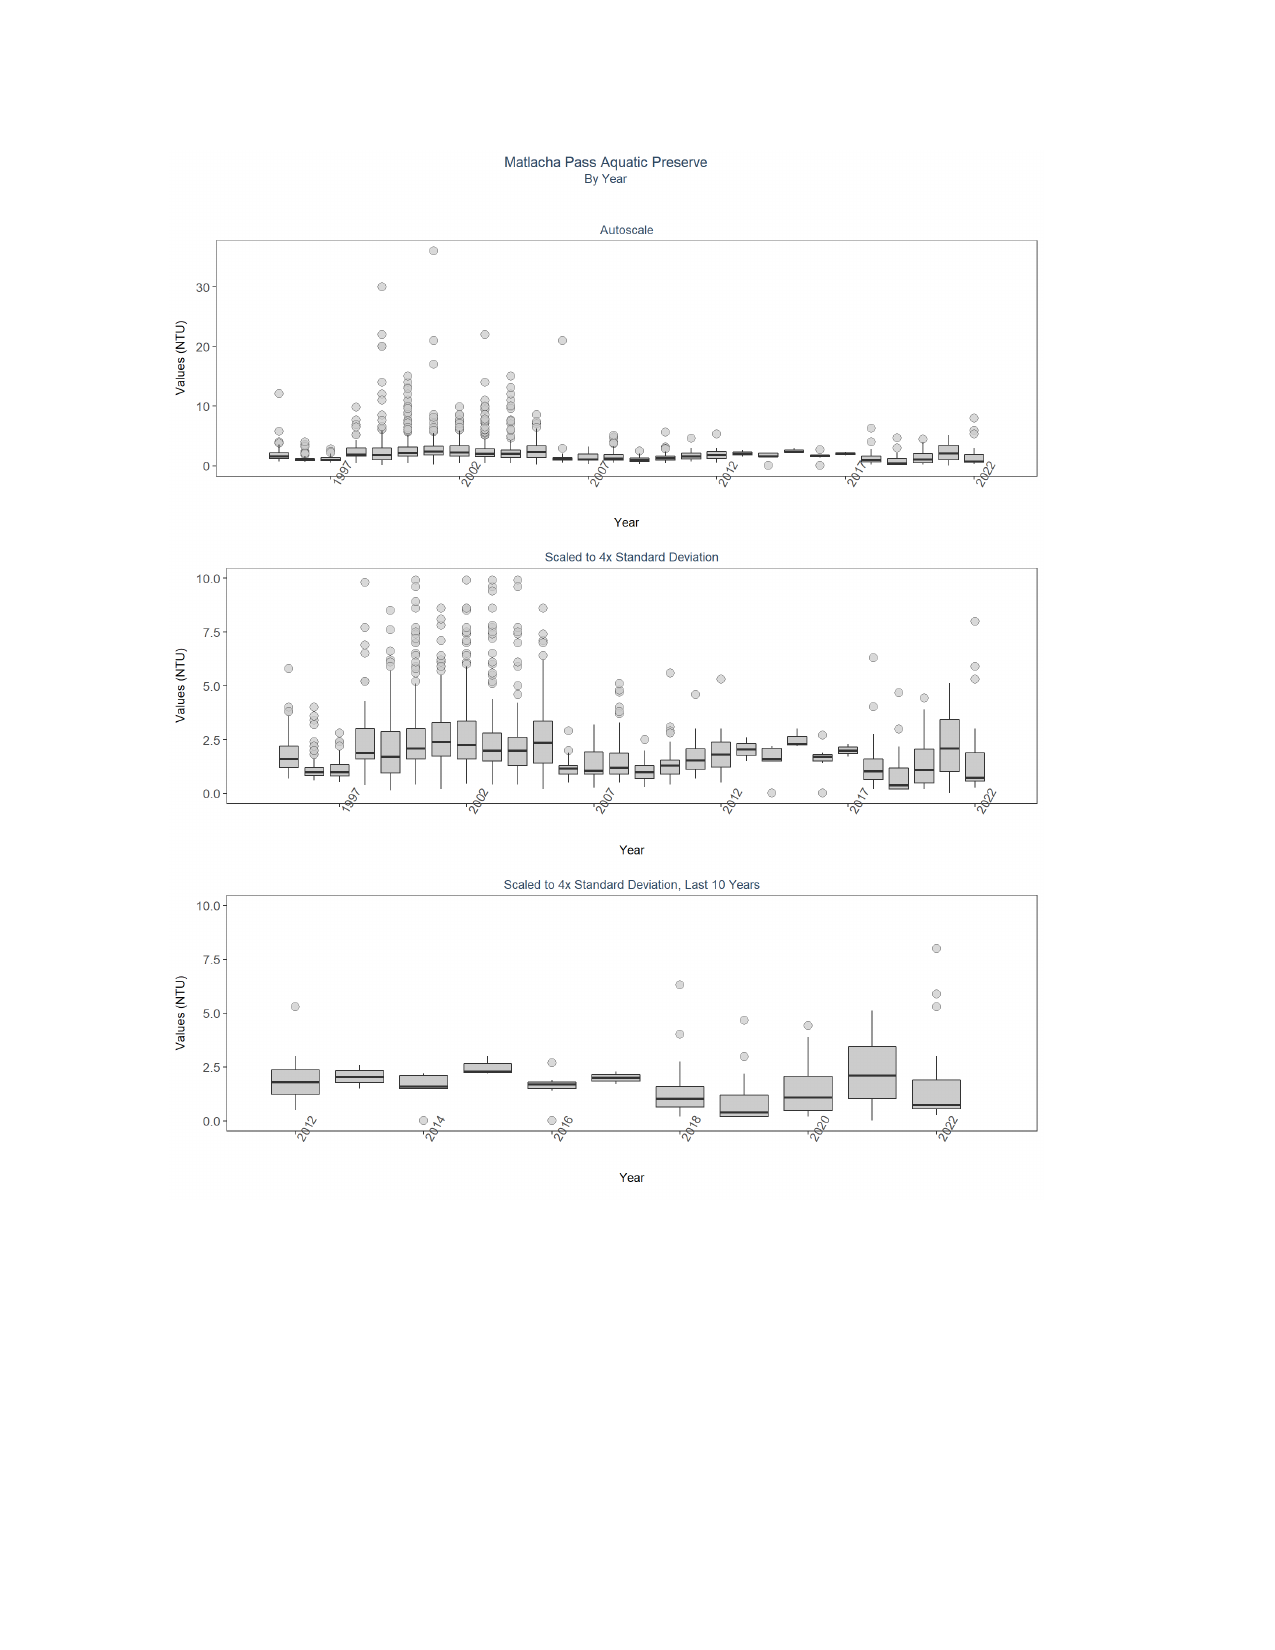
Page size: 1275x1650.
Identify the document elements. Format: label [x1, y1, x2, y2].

picture [168, 150, 1044, 1200]
